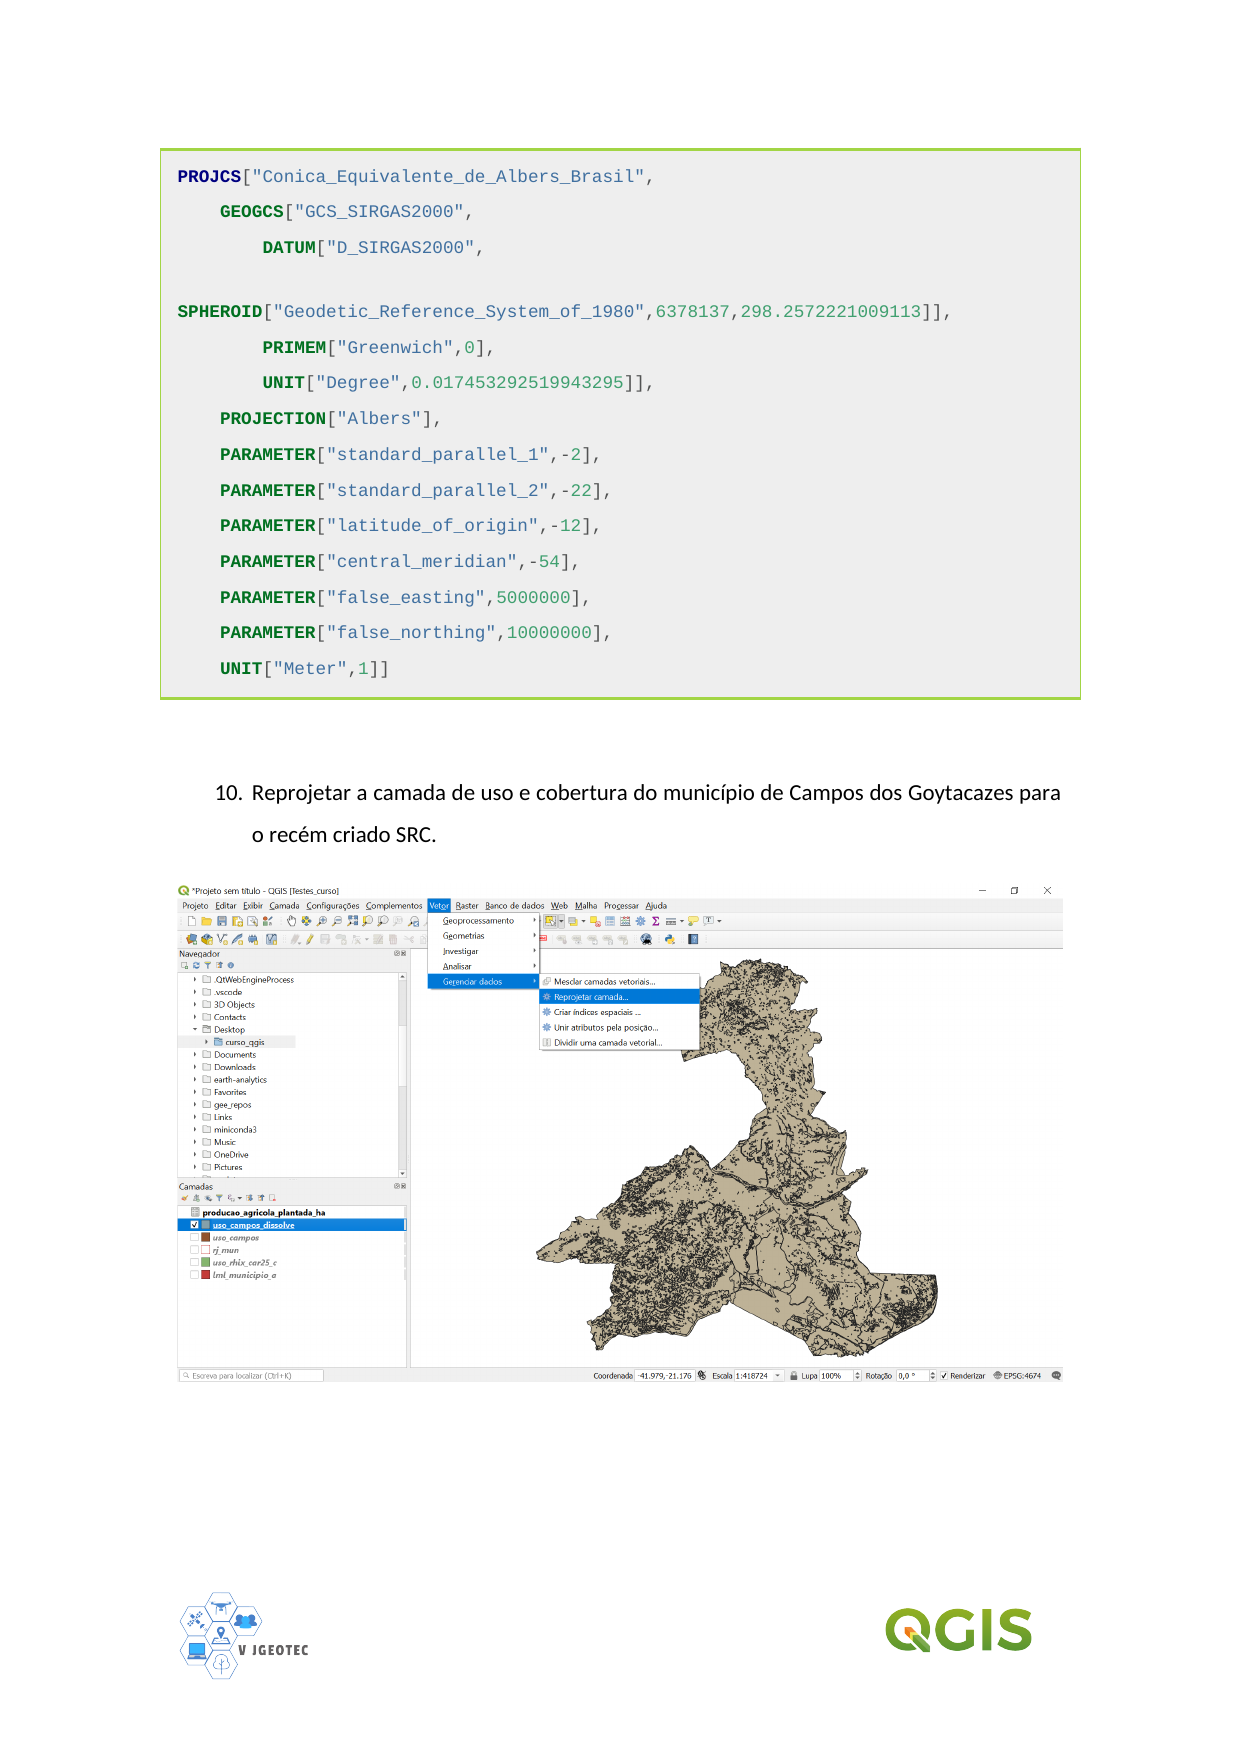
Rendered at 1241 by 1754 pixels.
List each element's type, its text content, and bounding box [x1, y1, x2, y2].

text PROJCS["Conica_Equivalente_de_Albers_Brasil", [161, 151, 1080, 183]
text DATUM["D_SIRGAS2000", [161, 219, 1080, 255]
text PARAMETER["standard_parallel_1",-2], [161, 426, 1080, 461]
picture [177, 1591, 310, 1681]
text PROJECTION["Albers"], [161, 390, 1080, 426]
text PARAMETER["false_easting",5000000], [161, 569, 1080, 604]
text PRIMEM["Greenwich",0], [161, 318, 1080, 354]
text PARAMETER["standard_parallel_2",-22], [161, 461, 1080, 497]
text SPHEROID["Geodetic_Reference_System_of_1980",6378137,298.2572221009113]], [161, 255, 1080, 318]
text PARAMETER["false_northing",10000000], [161, 604, 1080, 640]
list Reprojetar a camada de uso e cobertura do município de Campos dos Goytacazes para o recém criado SRC. [214, 778, 1063, 848]
text GEOGCS["GCS_SIRGAS2000", [161, 183, 1080, 219]
text PARAMETER["latitude_of_origin",-12], [161, 497, 1080, 533]
text PARAMETER["central_meridian",-54], [161, 533, 1080, 569]
text UNIT["Meter",1]] [161, 640, 1080, 697]
picture [853, 1579, 1063, 1681]
picture [177, 883, 1063, 1382]
text UNIT["Degree",0.017453292519943295]], [161, 354, 1080, 390]
